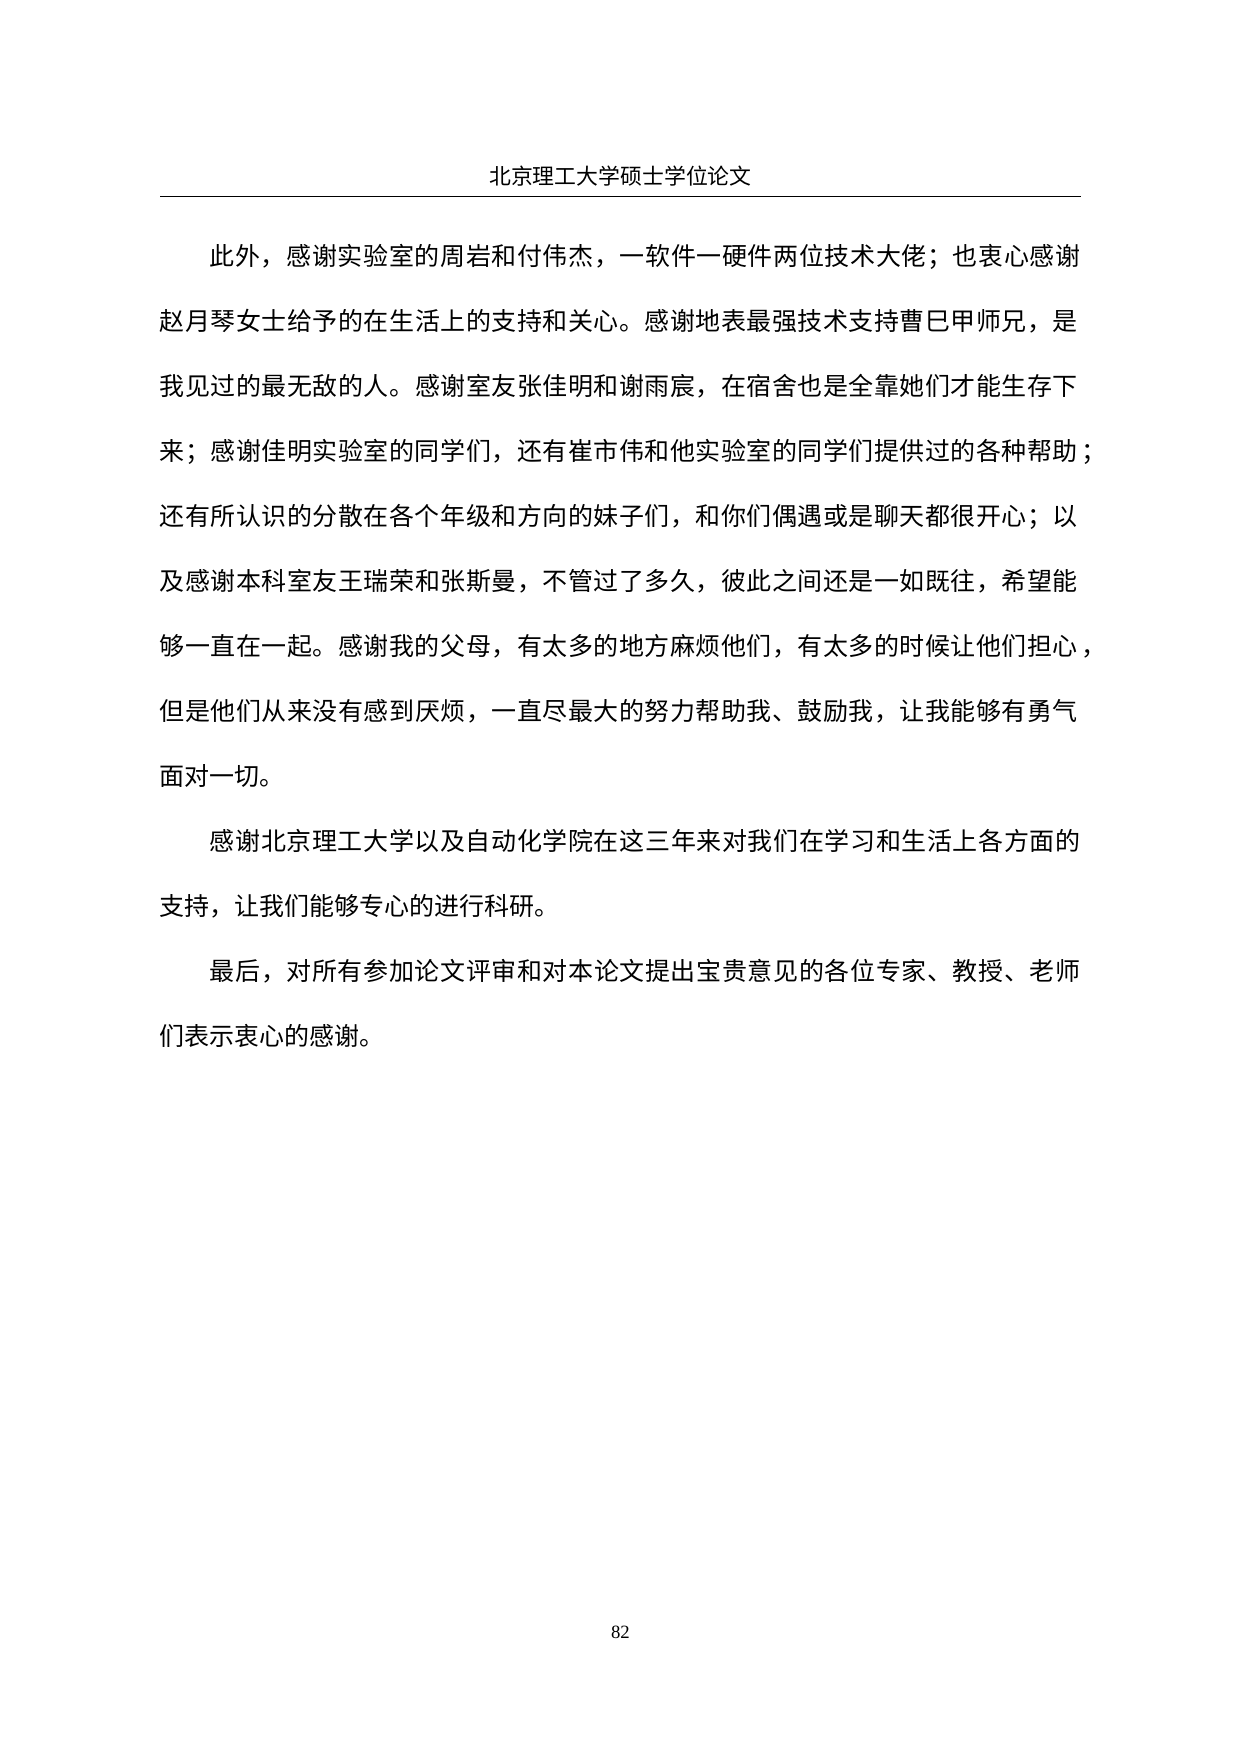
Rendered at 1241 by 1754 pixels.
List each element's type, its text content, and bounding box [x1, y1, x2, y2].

text 感谢北京理工大学以及自动化学院在这三年来对我们在学习和生活上各方面的支持，让我们能够专心的进行科研。 [159, 807, 1081, 937]
text 此外，感谢实验室的周岩和付伟杰，一软件一硬件两位技术大佬；也衷心感谢赵月琴女士给予的在生活上的支持和关心。感谢地表最强技术支持曹巳甲师兄，是我见过的最无敌的人。感谢室友张佳明和谢雨宸，在宿舍也是全靠她们才能生存下来；感谢佳明实验室的同学们，还有崔市伟和他实验室的同学们提供过的各种帮助；还有所认识的分散在各个年级和方向的妹子们，和你们偶遇或是聊天都很开心；以及感谢本科室友王瑞荣和张斯曼，不管过了多久，彼此之间还是一如既往，希望能够一直在一起。感谢我的父母，有太多的地方麻烦他们，有太多的时候让他们担心，但是他们从来没有感到厌烦，一直尽最大的努力帮助我、鼓励我，让我能够有勇气面对一切。 [159, 222, 1081, 807]
text 最后，对所有参加论文评审和对本论文提出宝贵意见的各位专家、教授、老师们表示衷心的感谢。 [159, 937, 1081, 1067]
